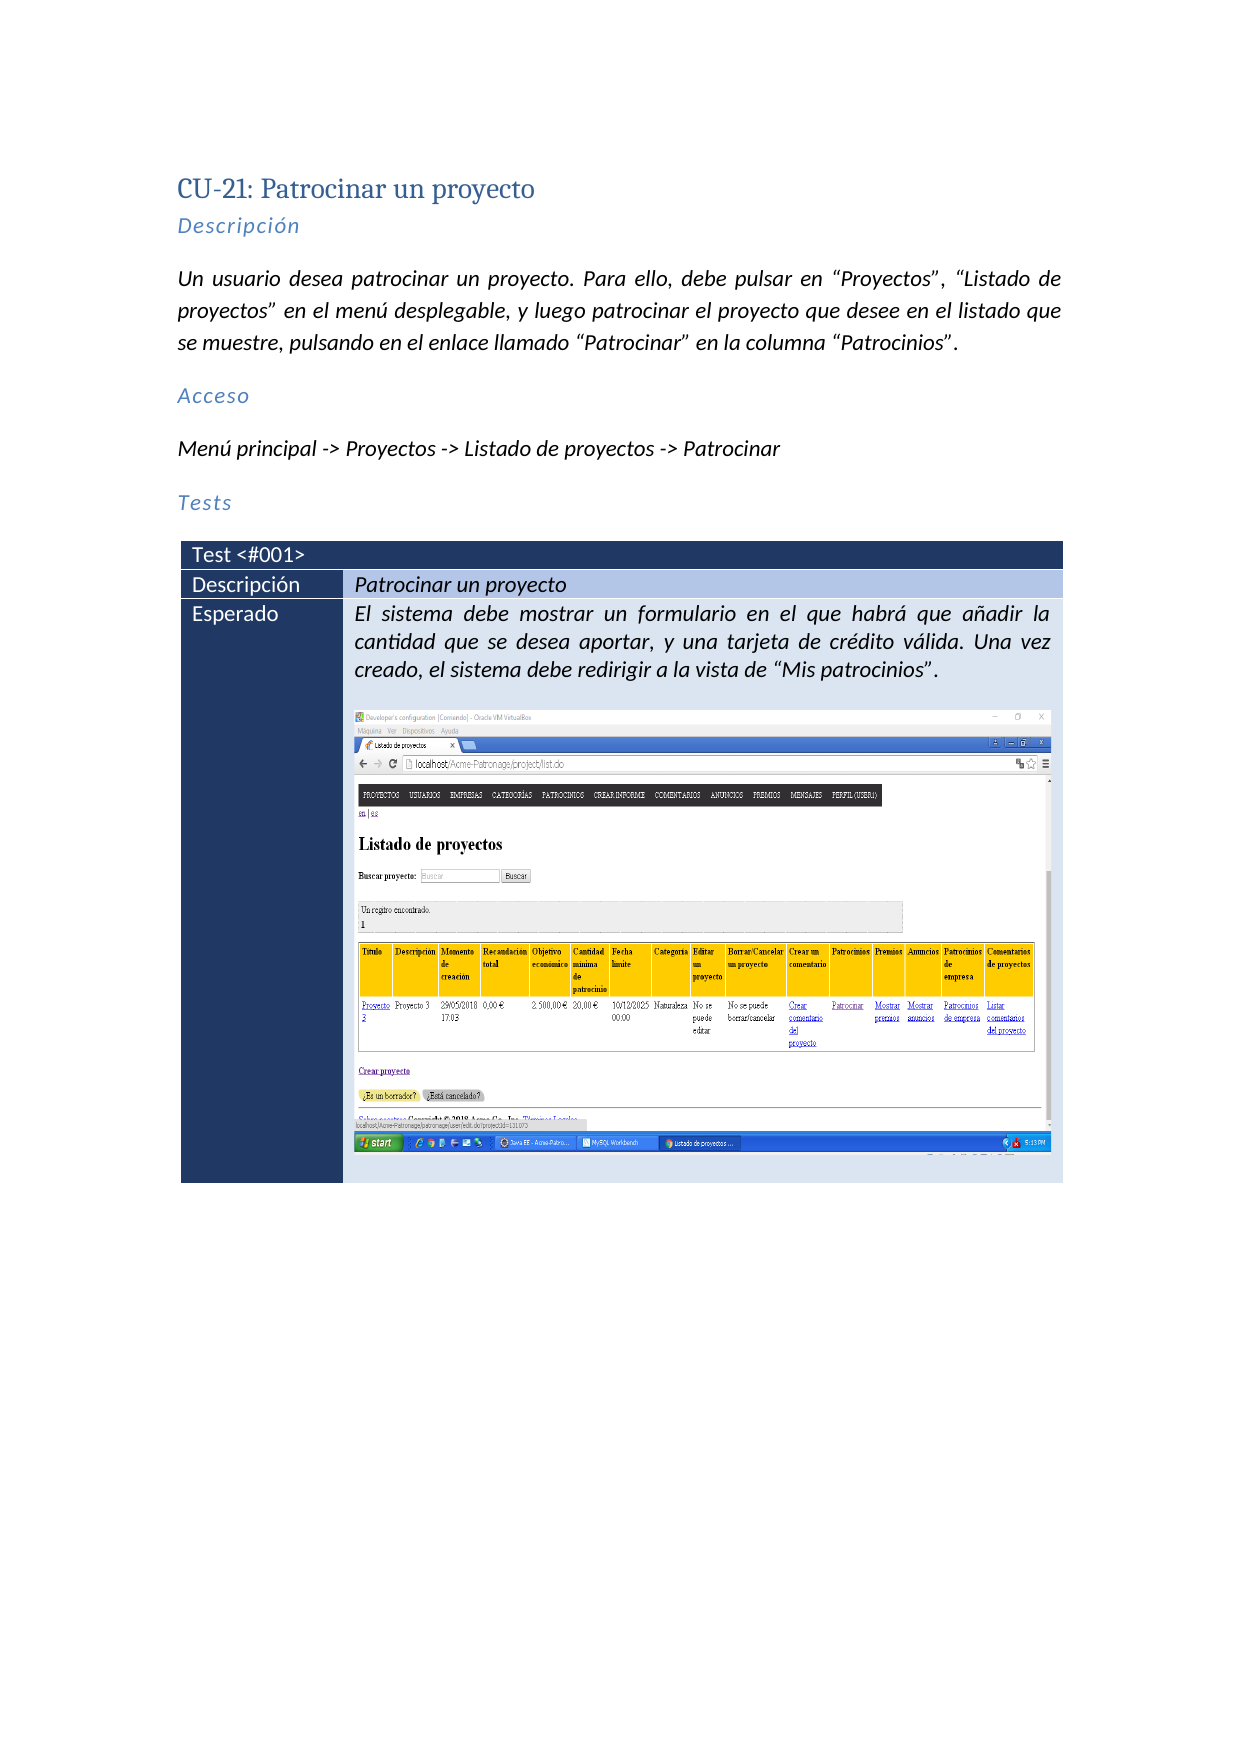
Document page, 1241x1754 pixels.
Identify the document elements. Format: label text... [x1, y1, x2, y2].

table_cell Patrocinar un proyecto [343, 570, 1063, 598]
table_cell El sistema debe mostrar un formulario en el que habrá que añadir la cantidad que se desea aportar, y una tarjeta de crédito válida. Una vez creado, el sistema debe redirigir a la vista de “Mis patrocinios”. [343, 599, 1063, 1183]
table_header Test <#001> [181, 541, 1063, 569]
table_cell Descripción [181, 570, 343, 598]
table_cell Esperado [181, 599, 343, 1183]
text Menú principal -> Proyectos -> Listado de proyectos -> Patrocinar [177, 434, 1063, 463]
list Acceso [177, 382, 1063, 409]
text CU-21: Patrocinar un proyecto [177, 173, 1063, 206]
list Tests [177, 488, 1063, 516]
text Un usuario desea patrocinar un proyecto. Para ello, debe pulsar en “Proyectos”, “Listado de proyectos” en el menú desplegable, y luego patrocinar el proyecto que desee en el listado que se muestre, pulsando en el enlace llamado “Patrocinar” en la columna “Patrocinios”. [177, 264, 1063, 357]
picture [354, 710, 1052, 1155]
list Descripción [177, 211, 1063, 239]
